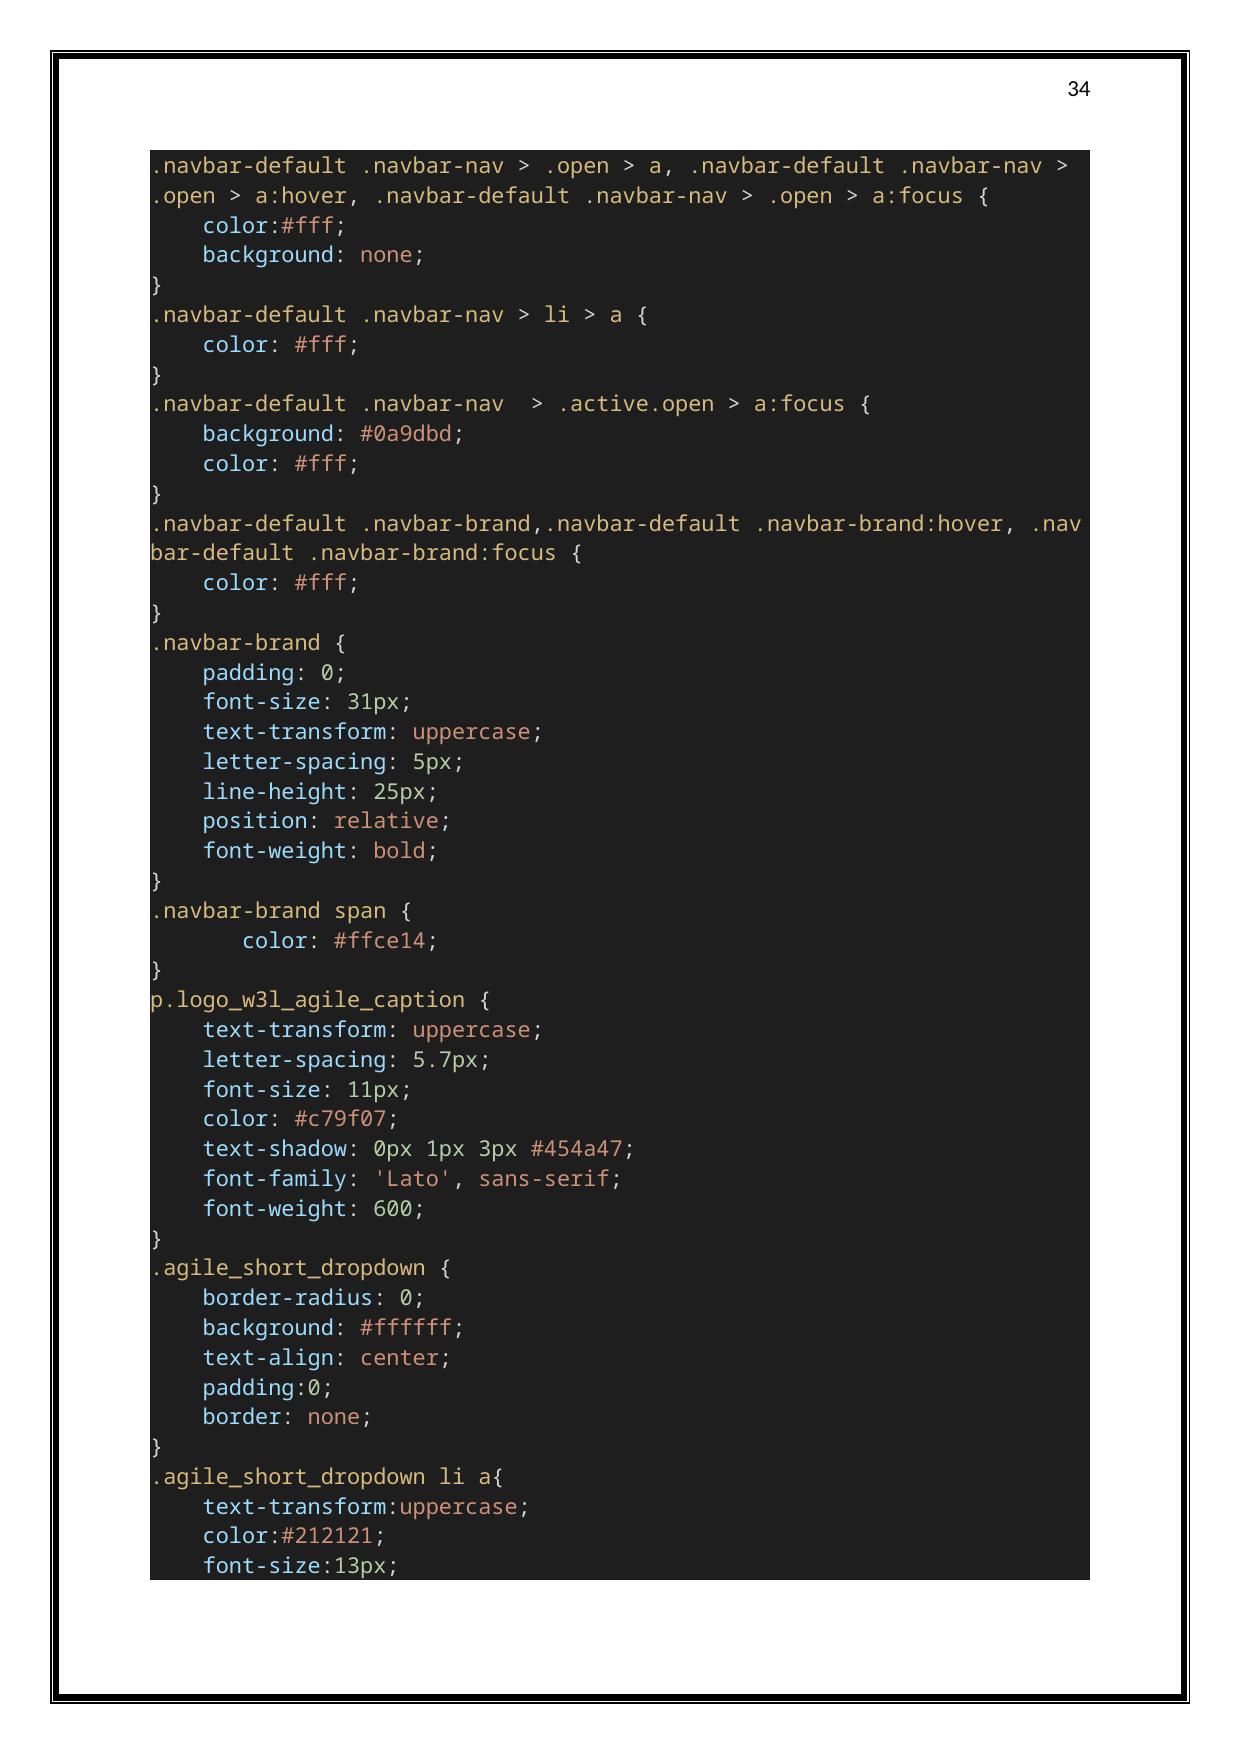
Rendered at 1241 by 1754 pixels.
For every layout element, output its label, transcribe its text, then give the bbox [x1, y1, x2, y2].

text } [150, 478, 1090, 507]
text line-height: 25px; [150, 776, 1090, 805]
text background: none; [150, 239, 1090, 269]
text .agile_short_dropdown { [150, 1252, 1090, 1282]
text color:#fff; [150, 209, 1090, 239]
text font-weight: 600; [150, 1193, 1090, 1222]
text letter-spacing: 5.7px; [150, 1044, 1090, 1073]
text color: #c79f07; [150, 1103, 1090, 1133]
text position: relative; [150, 805, 1090, 835]
text text-align: center; [150, 1342, 1090, 1371]
text font-size: 11px; [150, 1073, 1090, 1103]
text } [150, 1222, 1090, 1252]
text text-transform: uppercase; [150, 716, 1090, 746]
text letter-spacing: 5px; [150, 746, 1090, 776]
text .agile_short_dropdown li a{ [150, 1461, 1090, 1491]
text } [150, 358, 1090, 388]
text border-radius: 0; [150, 1282, 1090, 1312]
text } [150, 1431, 1090, 1461]
text } [150, 954, 1090, 984]
text } [150, 269, 1090, 299]
text p.logo_w3l_agile_caption { [150, 984, 1090, 1014]
text .navbar-default .navbar-brand,.navbar-default .navbar-brand:hover, .navbar-default .navbar-brand:focus { [150, 507, 1090, 567]
text .navbar-default .navbar-nav > .active.open > a:focus { [150, 388, 1090, 418]
text background: #0a9dbd; [150, 418, 1090, 448]
text color: #fff; [150, 567, 1090, 597]
text .navbar-default .navbar-nav > .open > a, .navbar-default .navbar-nav > .open > a:hover, .navbar-default .navbar-nav > .open > a:focus { [150, 150, 1090, 209]
text font-weight: bold; [150, 835, 1090, 865]
text text-transform: uppercase; [150, 1014, 1090, 1044]
text color: #fff; [150, 329, 1090, 358]
text font-size: 31px; [150, 686, 1090, 716]
text color: #fff; [150, 448, 1090, 478]
text text-transform:uppercase; [150, 1491, 1090, 1520]
text color: #ffce14; [150, 924, 1090, 954]
text font-family: 'Lato', sans-serif; [150, 1163, 1090, 1193]
text .navbar-default .navbar-nav > li > a { [150, 299, 1090, 329]
text .navbar-brand { [150, 627, 1090, 656]
text } [150, 597, 1090, 627]
text text-shadow: 0px 1px 3px #454a47; [150, 1133, 1090, 1163]
text border: none; [150, 1401, 1090, 1431]
text color:#212121; [150, 1520, 1090, 1550]
text background: #ffffff; [150, 1312, 1090, 1342]
text font-size:13px; [150, 1550, 1090, 1580]
text padding: 0; [150, 656, 1090, 686]
text padding:0; [150, 1371, 1090, 1401]
text .navbar-brand span { [150, 895, 1090, 924]
text } [150, 865, 1090, 895]
